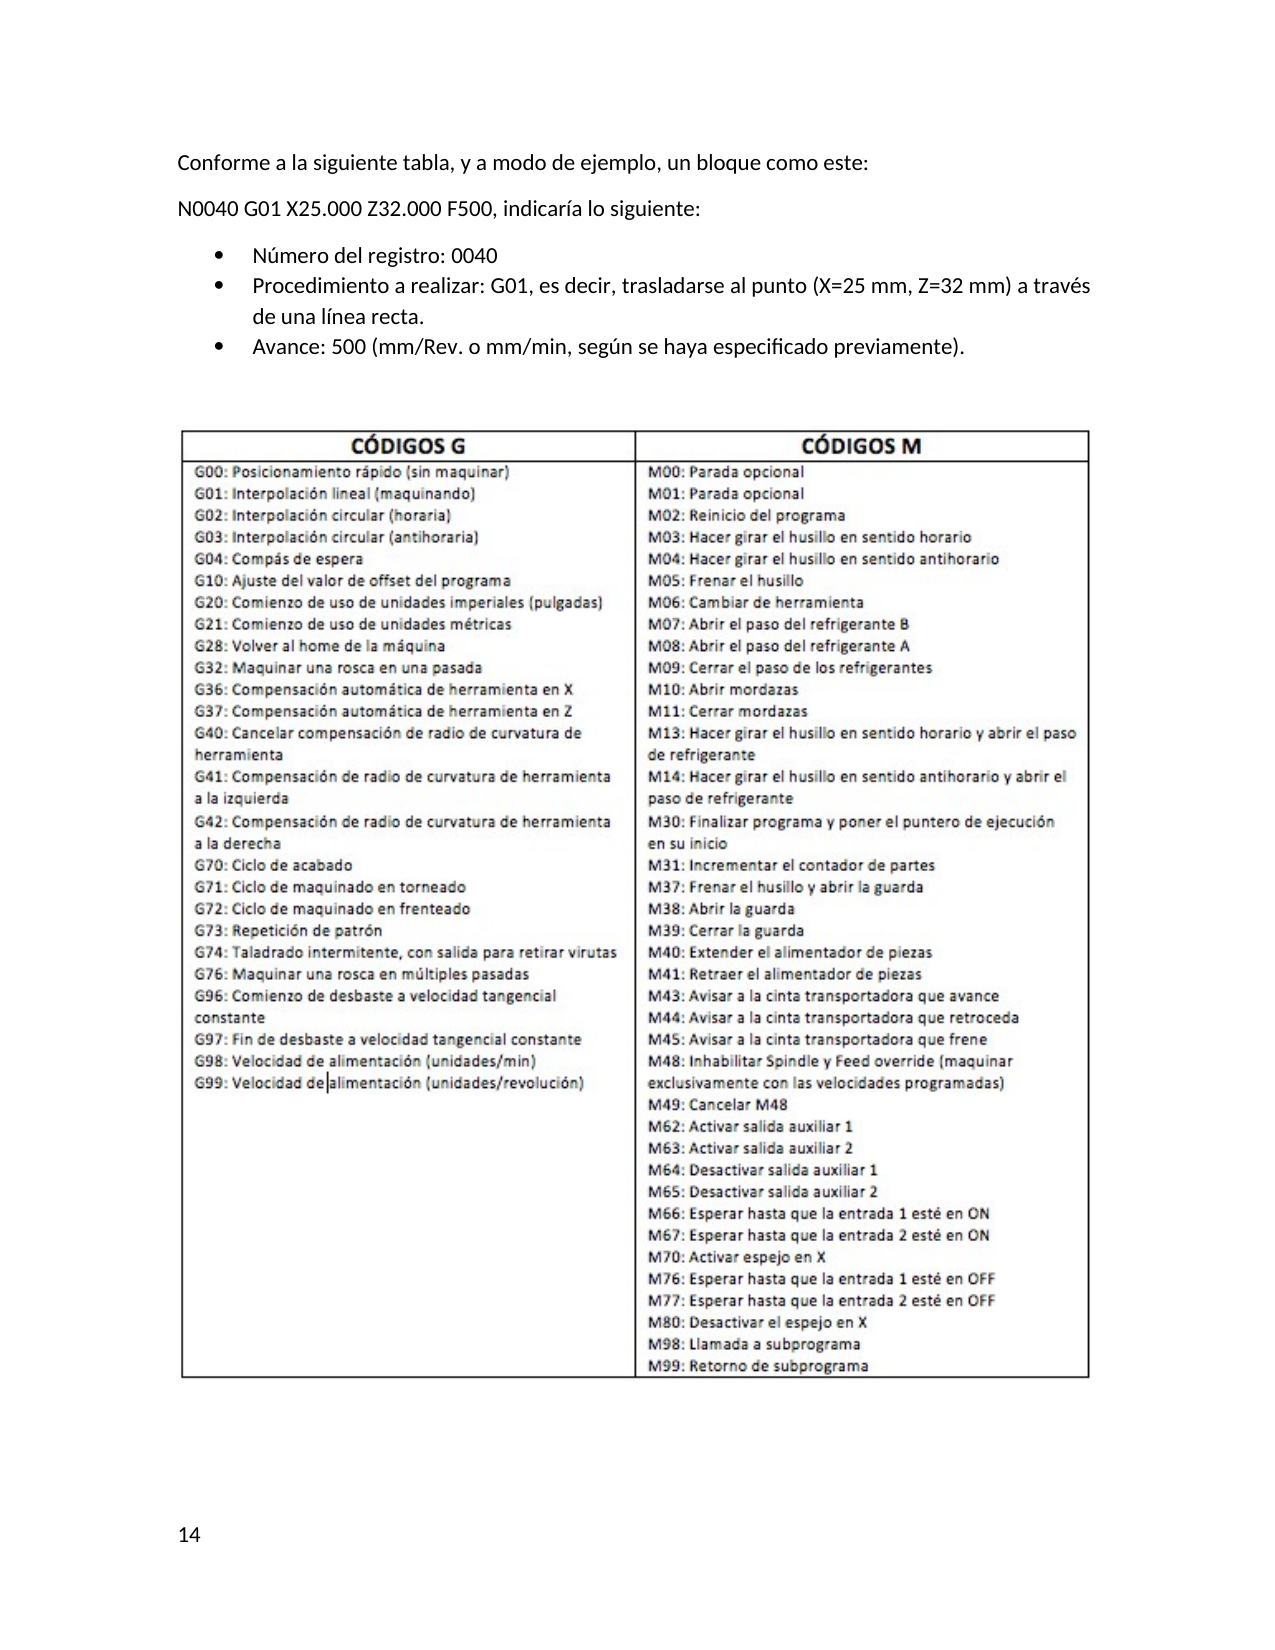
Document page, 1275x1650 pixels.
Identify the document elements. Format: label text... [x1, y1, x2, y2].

picture [176, 425, 1095, 1381]
list Procedimiento a realizar: G01, es decir, trasladarse al punto (X=25 mm, Z=32 mm) a través de una línea recta. [215, 272, 1098, 330]
text N0040 G01 X25.000 Z32.000 F500, indicaría lo siguiente: [177, 194, 1098, 222]
text Conforme a la siguiente tabla, y a modo de ejemplo, un bloque como este: [177, 148, 1098, 176]
list Número del registro: 0040 [215, 241, 1098, 269]
list Avance: 500 (mm/Rev. o mm/min, según se haya especificado previamente). [215, 332, 1098, 360]
